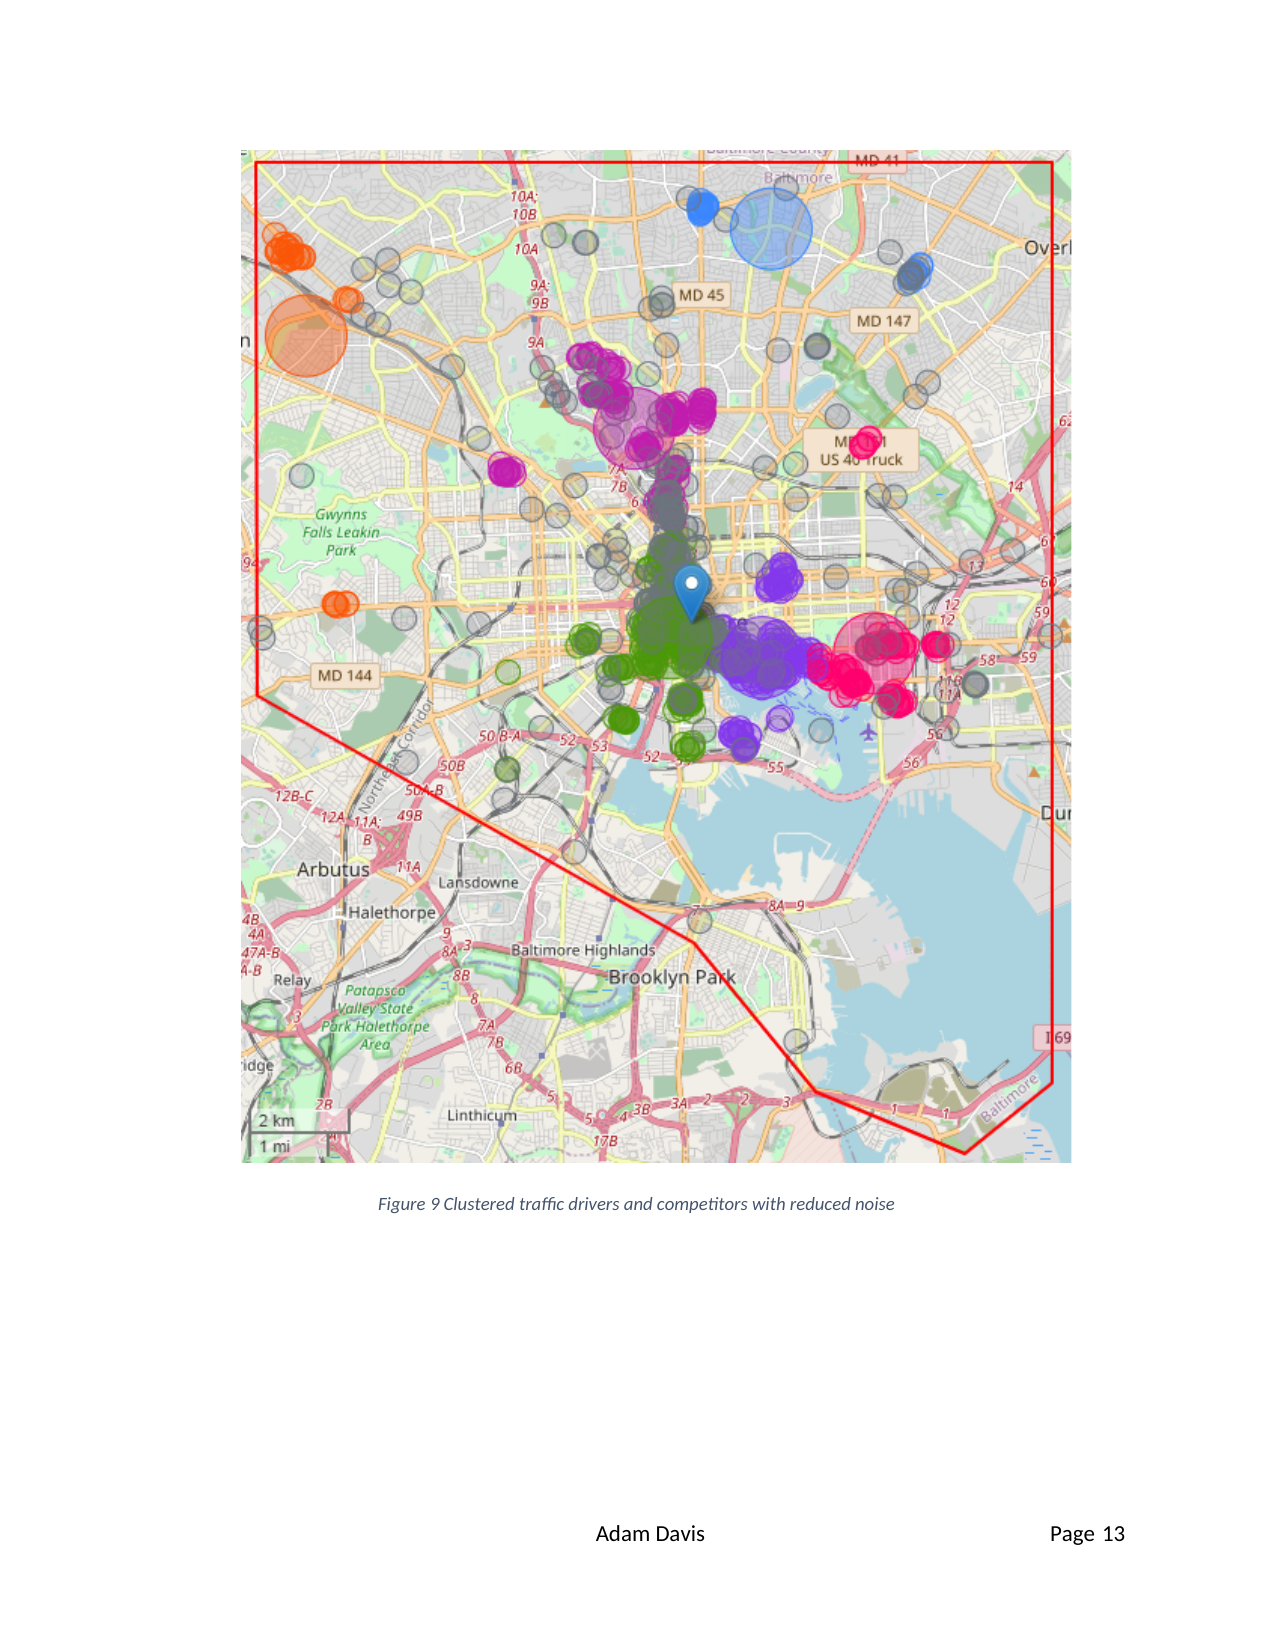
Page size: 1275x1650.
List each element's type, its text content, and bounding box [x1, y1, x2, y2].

text Figure 9 Clustered traffic drivers and competitors with reduced noise [150, 1192, 1125, 1214]
picture [241, 150, 1072, 1163]
